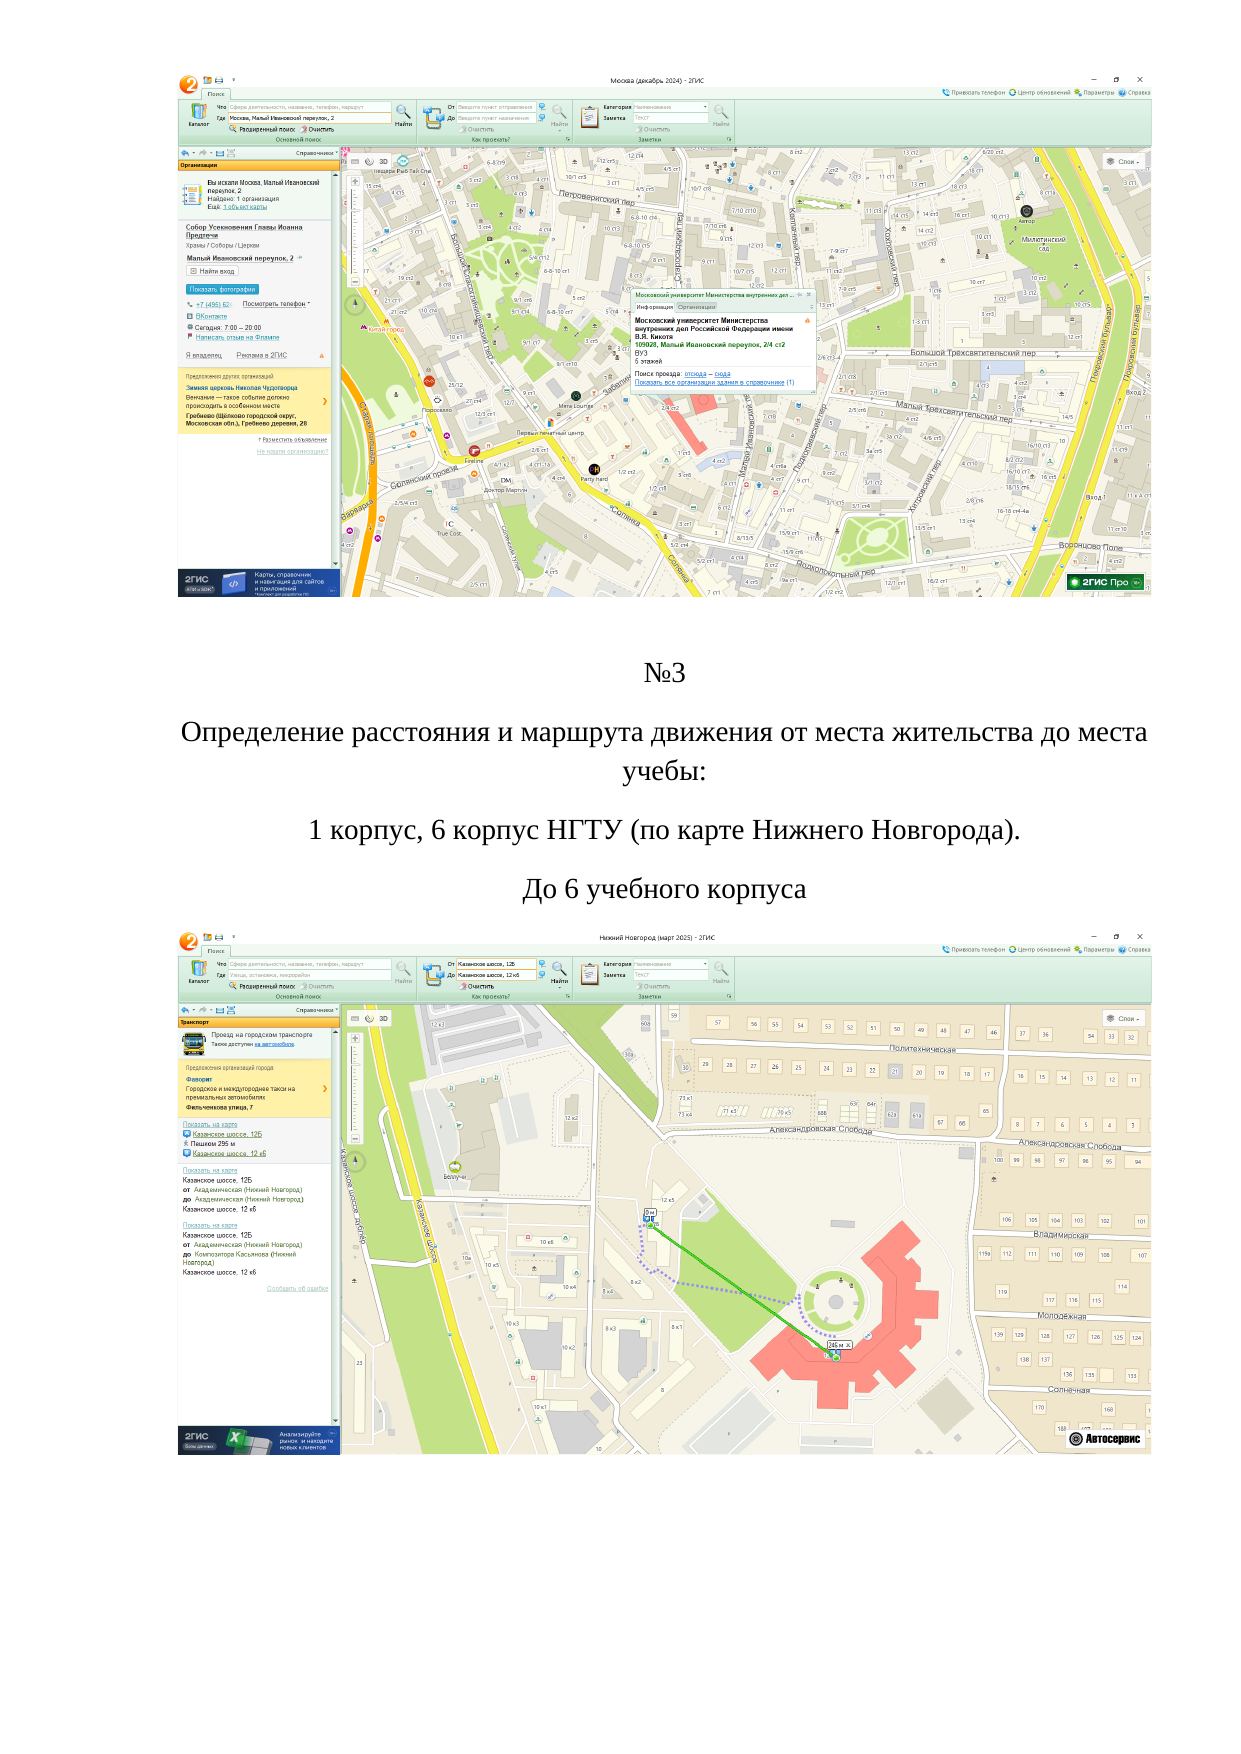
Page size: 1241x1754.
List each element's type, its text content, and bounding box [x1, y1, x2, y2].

text №3 [177, 655, 1152, 688]
picture [177, 73, 1152, 597]
picture [177, 930, 1152, 1455]
text До 6 учебного корпуса [177, 871, 1152, 905]
text 1 корпус, 6 корпус НГТУ (по карте Нижнего Новгорода). [177, 812, 1152, 846]
text Определение расстояния и маршрута движения от места жительства до места учебы: [177, 714, 1152, 786]
